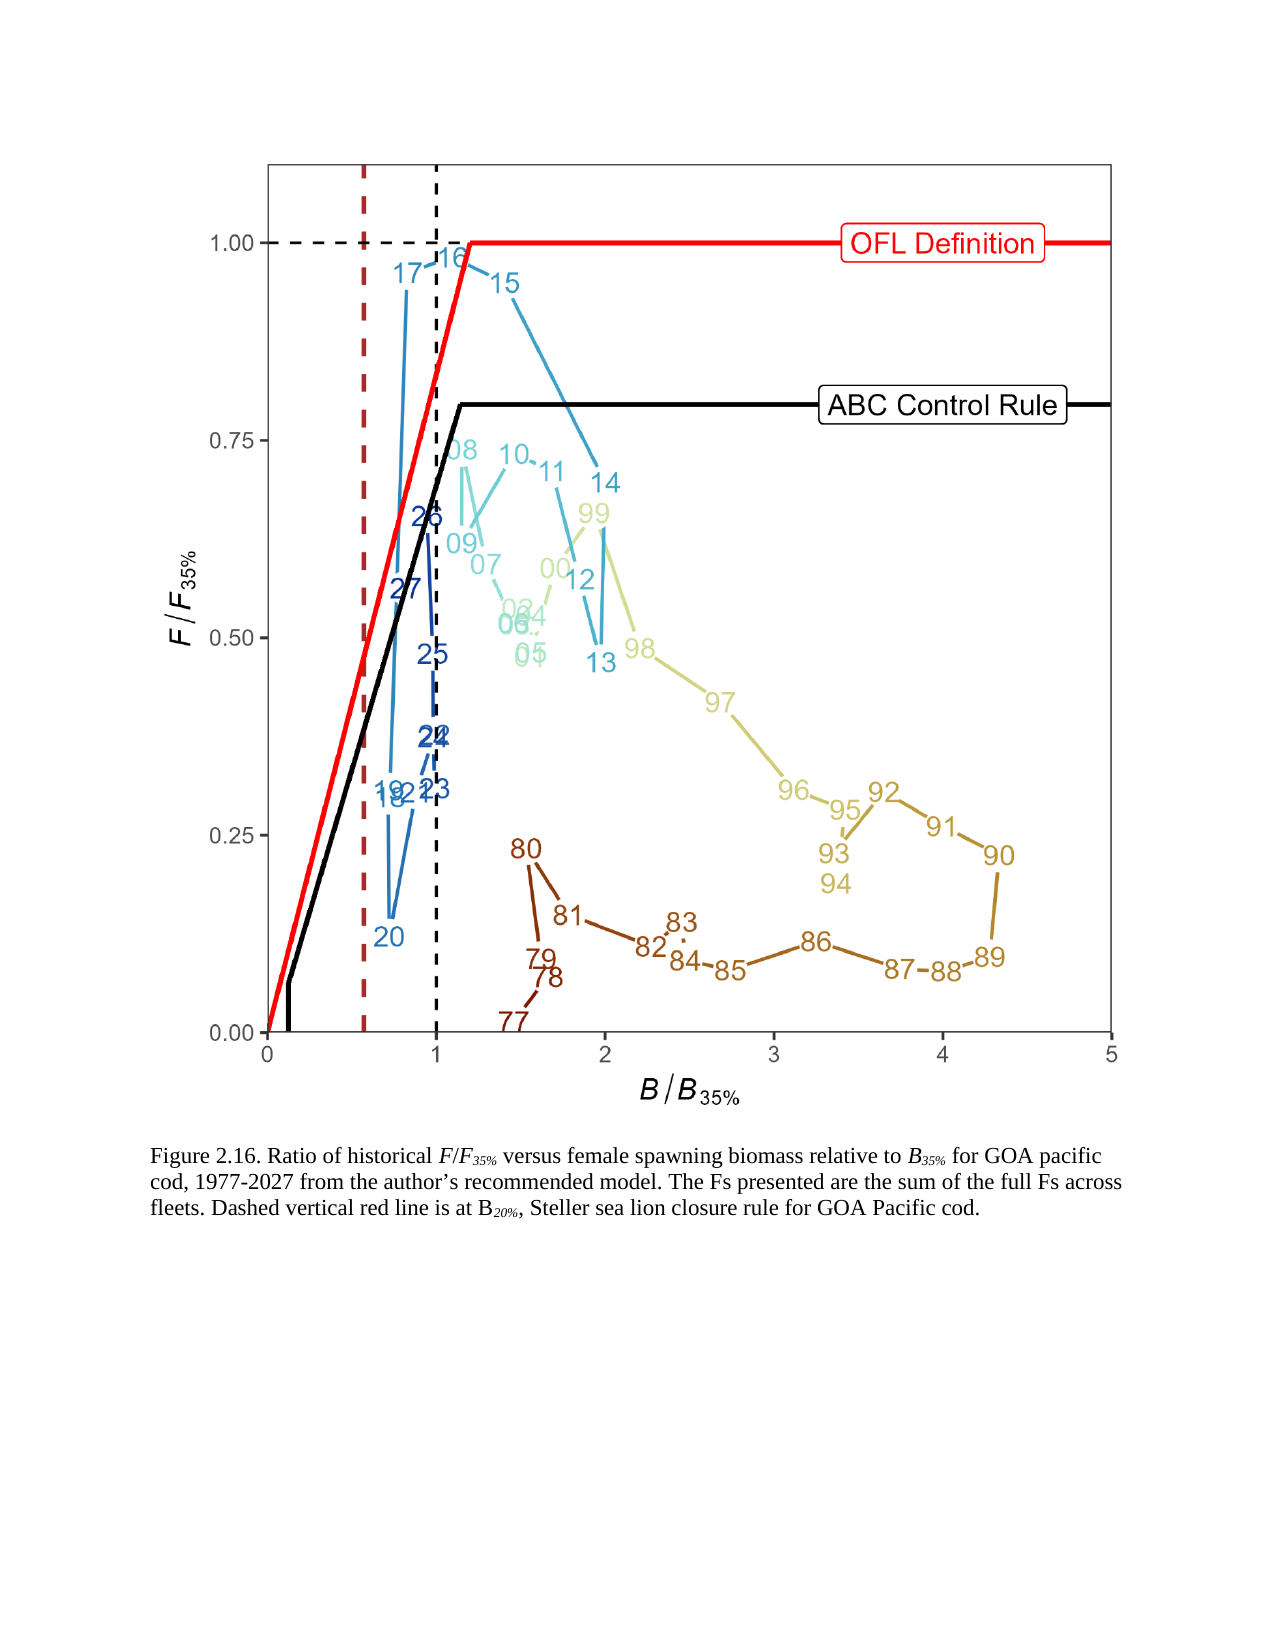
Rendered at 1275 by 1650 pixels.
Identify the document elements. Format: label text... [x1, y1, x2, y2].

subtitle Figure 2.16. Ratio of historical F/F35% versus female spawning biomass relative to B35% for GOA pacific cod, 1977-2027 from the author’s recommended model. The Fs presented are the sum of the full Fs across fleets. Dashed vertical red line is at B20%, Steller sea lion closure rule for GOA Pacific cod. [150, 1142, 1125, 1221]
picture [150, 150, 1125, 1125]
